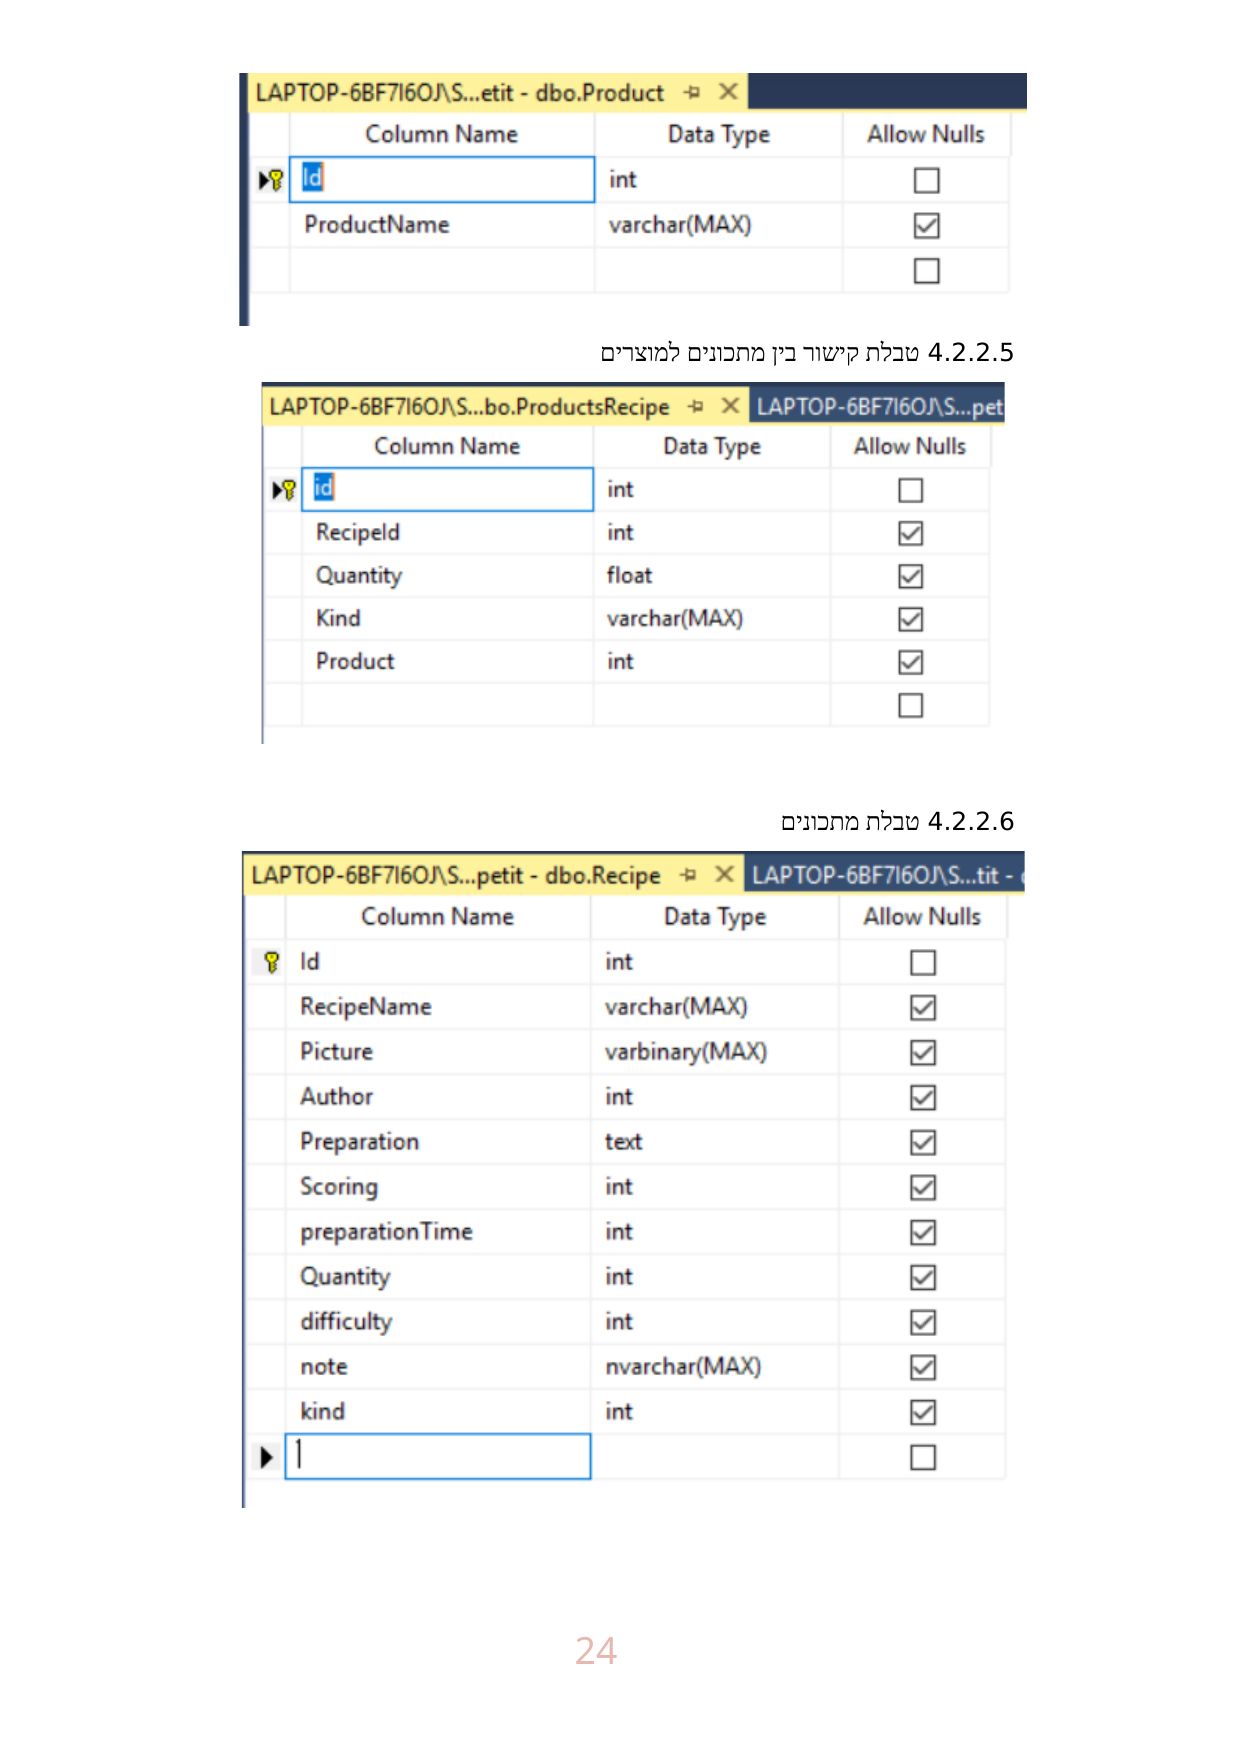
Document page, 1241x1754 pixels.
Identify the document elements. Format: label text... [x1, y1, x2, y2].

picture [241, 851, 1025, 1508]
picture [261, 382, 1005, 744]
picture [239, 73, 1027, 326]
text 4.2.2.5 טבלת קישור בין מתכונים למוצרים [224, 338, 1042, 368]
text 4.2.2.6 טבלת מתכונים [224, 807, 1042, 837]
